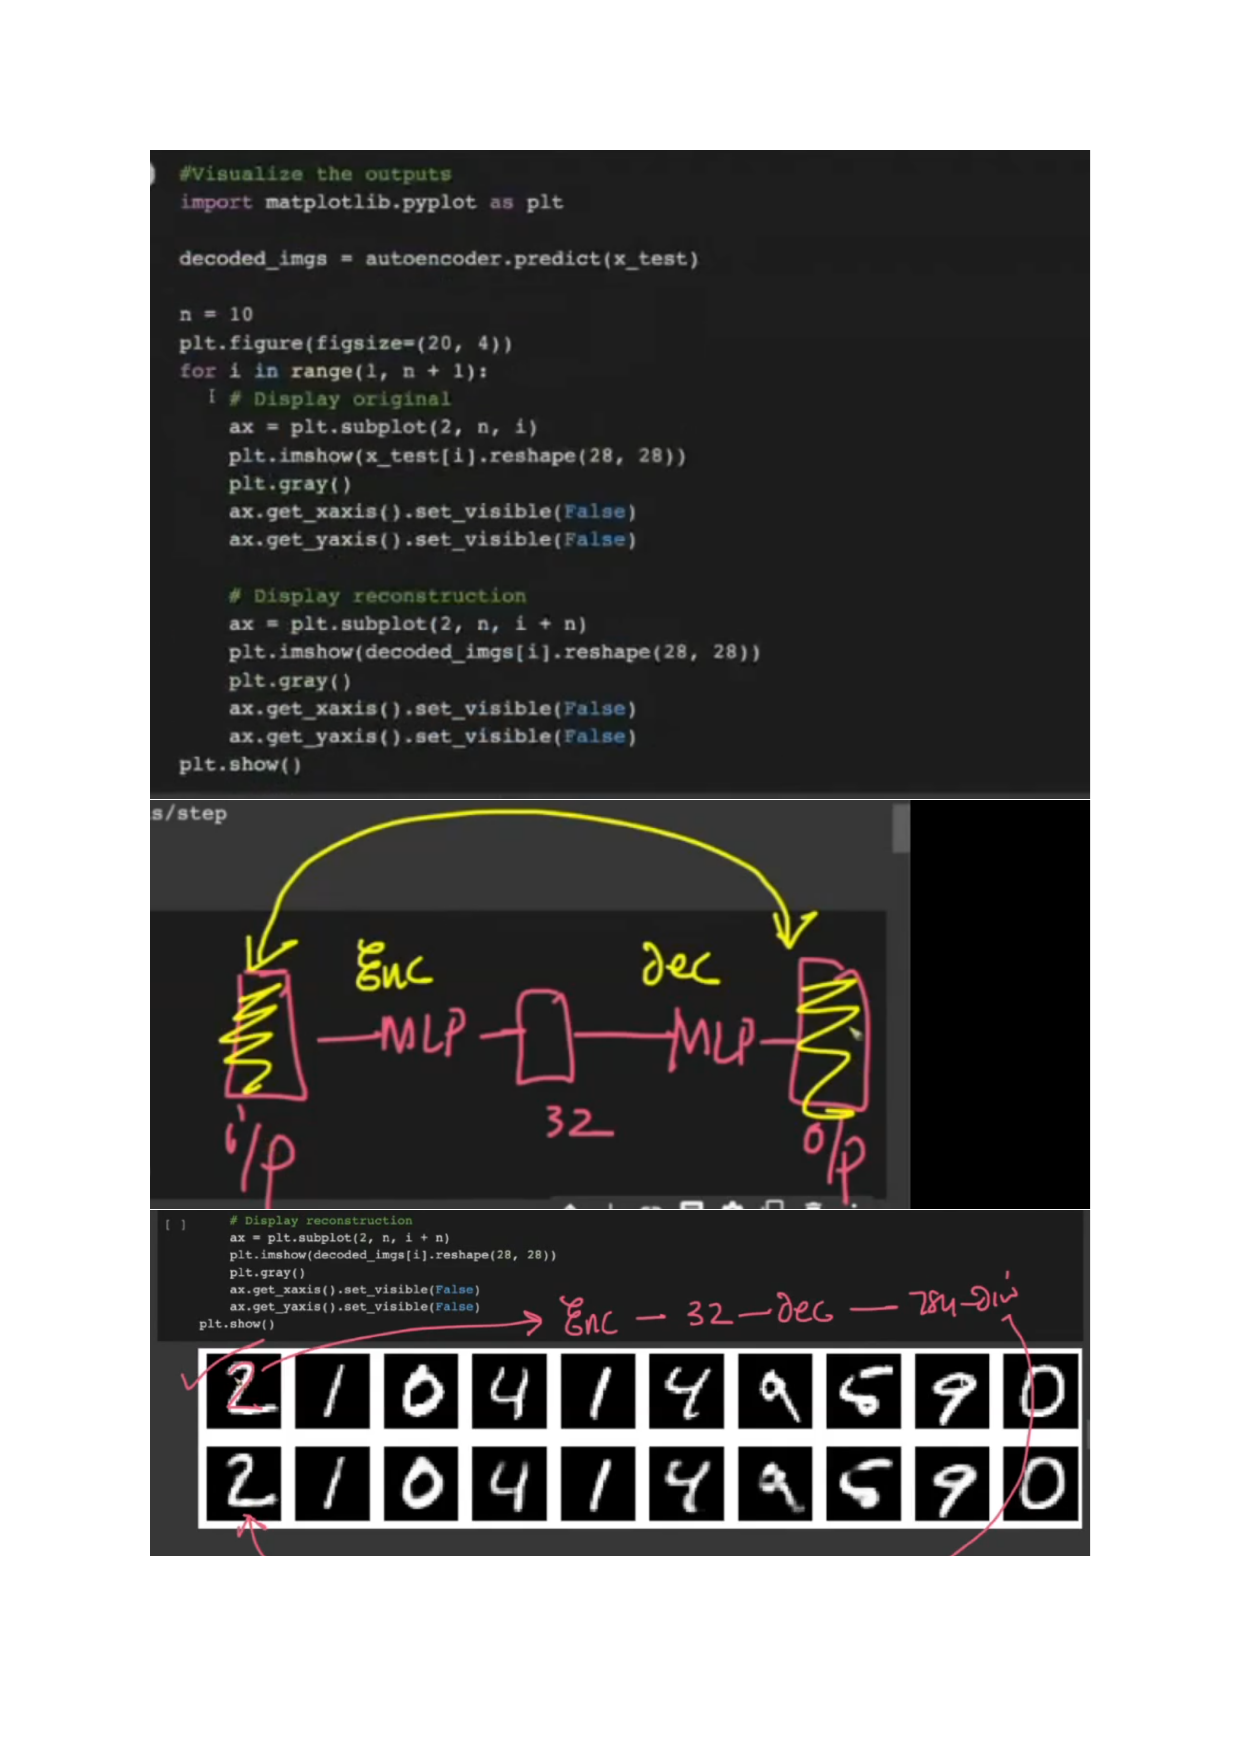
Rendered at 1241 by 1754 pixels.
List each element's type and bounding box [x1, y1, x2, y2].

picture [150, 800, 1091, 1209]
picture [150, 1210, 1091, 1556]
picture [150, 150, 1091, 799]
